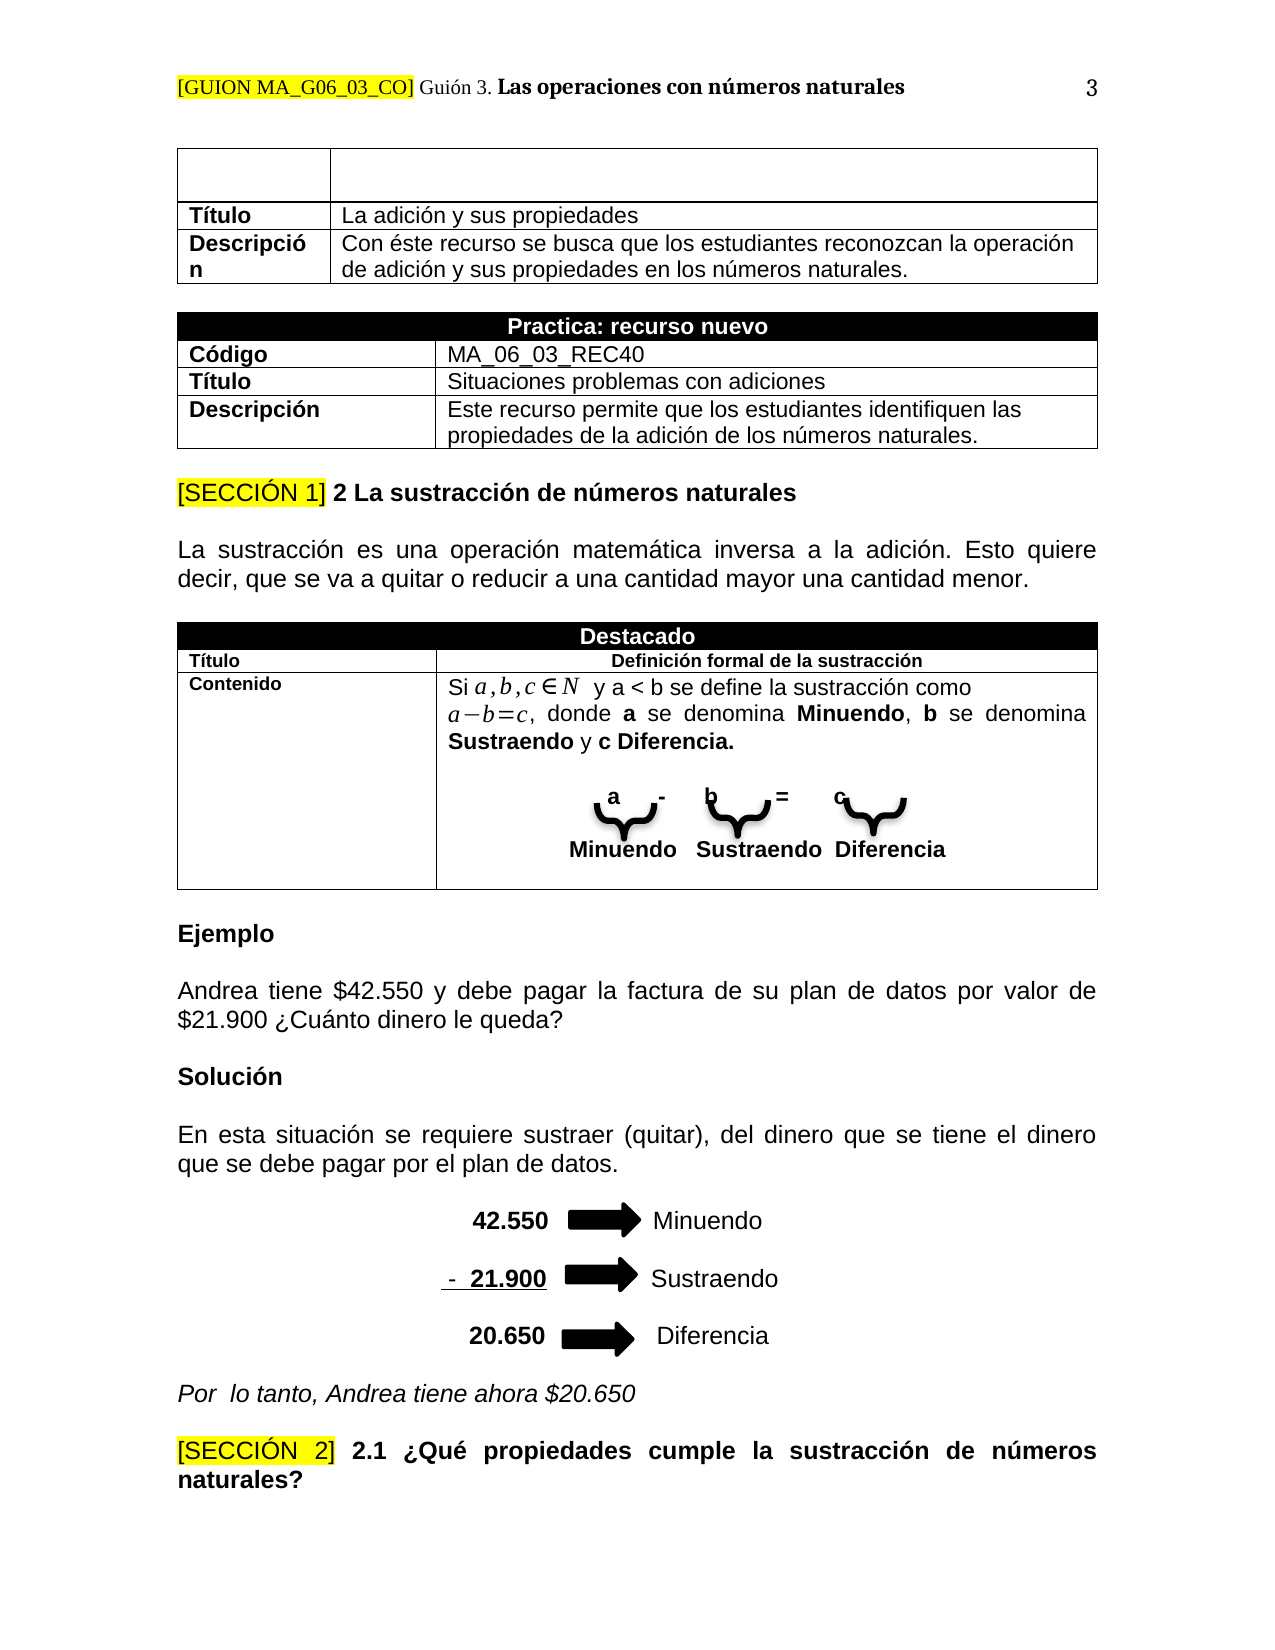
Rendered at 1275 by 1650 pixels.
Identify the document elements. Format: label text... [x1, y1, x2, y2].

table_cell Contenido [178, 673, 436, 889]
table_cell Definición formal de la sustracción [437, 650, 1097, 672]
text 42.550 Minuendo [628, 1206, 1098, 1235]
text 42.550 Minuendo [177, 1206, 621, 1235]
table_cell Este recurso permite que los estudiantes identifiquen las propiedades de la adición de los números naturales. [436, 396, 1097, 448]
text Solución [177, 1062, 1098, 1091]
text 20.650 Diferencia [177, 1321, 615, 1350]
text - 21.900 Sustraendo [177, 1263, 618, 1292]
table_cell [331, 149, 1097, 201]
table_header Practica: recurso nuevo [178, 313, 1097, 340]
table_cell Título [178, 368, 435, 394]
table_cell Título [178, 203, 330, 229]
table_cell Descripción [178, 396, 435, 448]
text Ejemplo [177, 918, 1098, 947]
text [SECCIÓN 1] 2 La sustracción de números naturales [326, 478, 1098, 507]
table_cell MA_06_03_REC40 [436, 341, 1097, 367]
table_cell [178, 149, 330, 201]
text [SECCIÓN 2] 2.1 ¿Qué propiedades cumple la sustracción de números naturales? [177, 1436, 1098, 1493]
table_cell Título [178, 650, 436, 672]
table_cell Si y a < b se define la sustracción como , donde a se denomina Minuendo, b se denomina Sustraendo y c Diferencia. a - b = c Minuendo Sustraendo Diferencia [437, 673, 1097, 889]
table_header Destacado [178, 623, 1097, 649]
table_cell Situaciones problemas con adiciones [436, 368, 1097, 394]
text La sustracción es una operación matemática inversa a la adición. Esto quiere decir, que se va a quitar o reducir a una cantidad mayor una cantidad menor. [177, 536, 1098, 593]
text Andrea tiene $42.550 y debe pagar la factura de su plan de datos por valor de $21.900 ¿Cuánto dinero le queda? [177, 976, 1098, 1033]
text - 21.900 Sustraendo [623, 1263, 1098, 1292]
text En esta situación se requiere sustraer (quitar), del dinero que se tiene el dinero que se debe pagar por el plan de datos. [177, 1120, 1098, 1177]
table_cell La adición y sus propiedades [331, 203, 1097, 229]
text Por lo tanto, Andrea tiene ahora $20.650 [177, 1378, 1098, 1407]
text 20.650 Diferencia [618, 1321, 1098, 1350]
table_cell Código [178, 341, 435, 367]
table_cell Con éste recurso se busca que los estudiantes reconozcan la operación de adición y sus propiedades en los números naturales. [331, 230, 1097, 282]
table_cell Descripción [178, 230, 330, 282]
